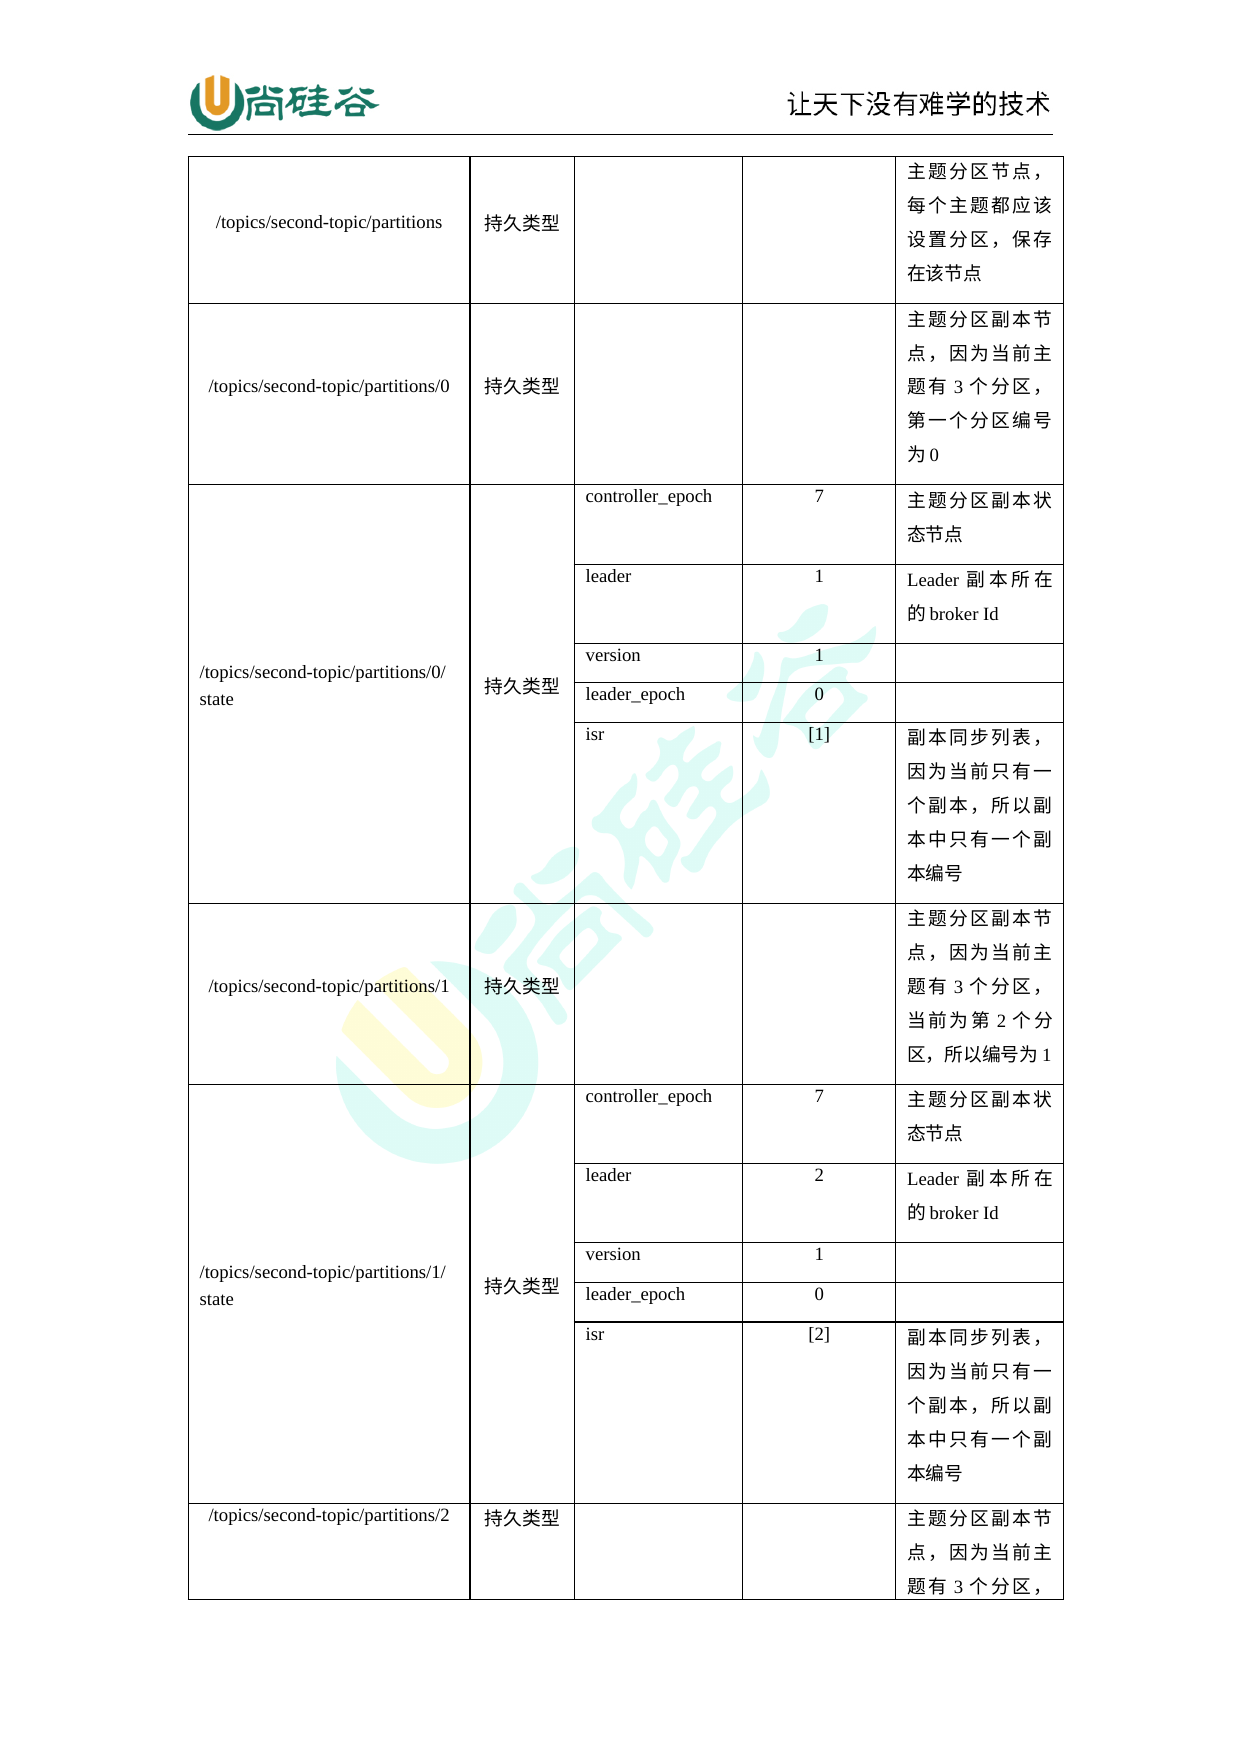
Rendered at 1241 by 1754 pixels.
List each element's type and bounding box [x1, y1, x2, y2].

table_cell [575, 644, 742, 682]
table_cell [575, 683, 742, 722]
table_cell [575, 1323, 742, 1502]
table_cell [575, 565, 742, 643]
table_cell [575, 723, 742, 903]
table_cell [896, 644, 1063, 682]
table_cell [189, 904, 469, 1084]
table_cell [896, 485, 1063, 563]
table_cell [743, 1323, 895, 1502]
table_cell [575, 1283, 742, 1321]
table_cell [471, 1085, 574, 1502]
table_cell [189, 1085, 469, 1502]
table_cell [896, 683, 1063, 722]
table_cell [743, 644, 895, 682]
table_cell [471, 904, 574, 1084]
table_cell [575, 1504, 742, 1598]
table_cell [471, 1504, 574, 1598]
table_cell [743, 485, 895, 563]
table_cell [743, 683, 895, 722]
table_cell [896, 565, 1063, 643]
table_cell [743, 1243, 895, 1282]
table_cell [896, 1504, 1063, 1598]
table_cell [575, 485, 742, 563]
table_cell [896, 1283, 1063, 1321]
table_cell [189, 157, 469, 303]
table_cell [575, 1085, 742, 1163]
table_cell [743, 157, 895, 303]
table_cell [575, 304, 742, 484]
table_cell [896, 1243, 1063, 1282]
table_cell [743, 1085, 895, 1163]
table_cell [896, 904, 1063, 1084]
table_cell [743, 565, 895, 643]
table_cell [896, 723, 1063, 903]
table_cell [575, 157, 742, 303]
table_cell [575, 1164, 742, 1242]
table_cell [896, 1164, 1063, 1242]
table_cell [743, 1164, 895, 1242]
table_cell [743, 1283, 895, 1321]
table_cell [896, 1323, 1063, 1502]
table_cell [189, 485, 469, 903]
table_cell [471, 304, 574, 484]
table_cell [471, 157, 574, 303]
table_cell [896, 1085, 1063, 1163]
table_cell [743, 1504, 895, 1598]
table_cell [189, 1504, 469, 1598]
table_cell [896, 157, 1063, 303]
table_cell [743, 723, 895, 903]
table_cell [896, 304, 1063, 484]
picture [187, 73, 1053, 132]
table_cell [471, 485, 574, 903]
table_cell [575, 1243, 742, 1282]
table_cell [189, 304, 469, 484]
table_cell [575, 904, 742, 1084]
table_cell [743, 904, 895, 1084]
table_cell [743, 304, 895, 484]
